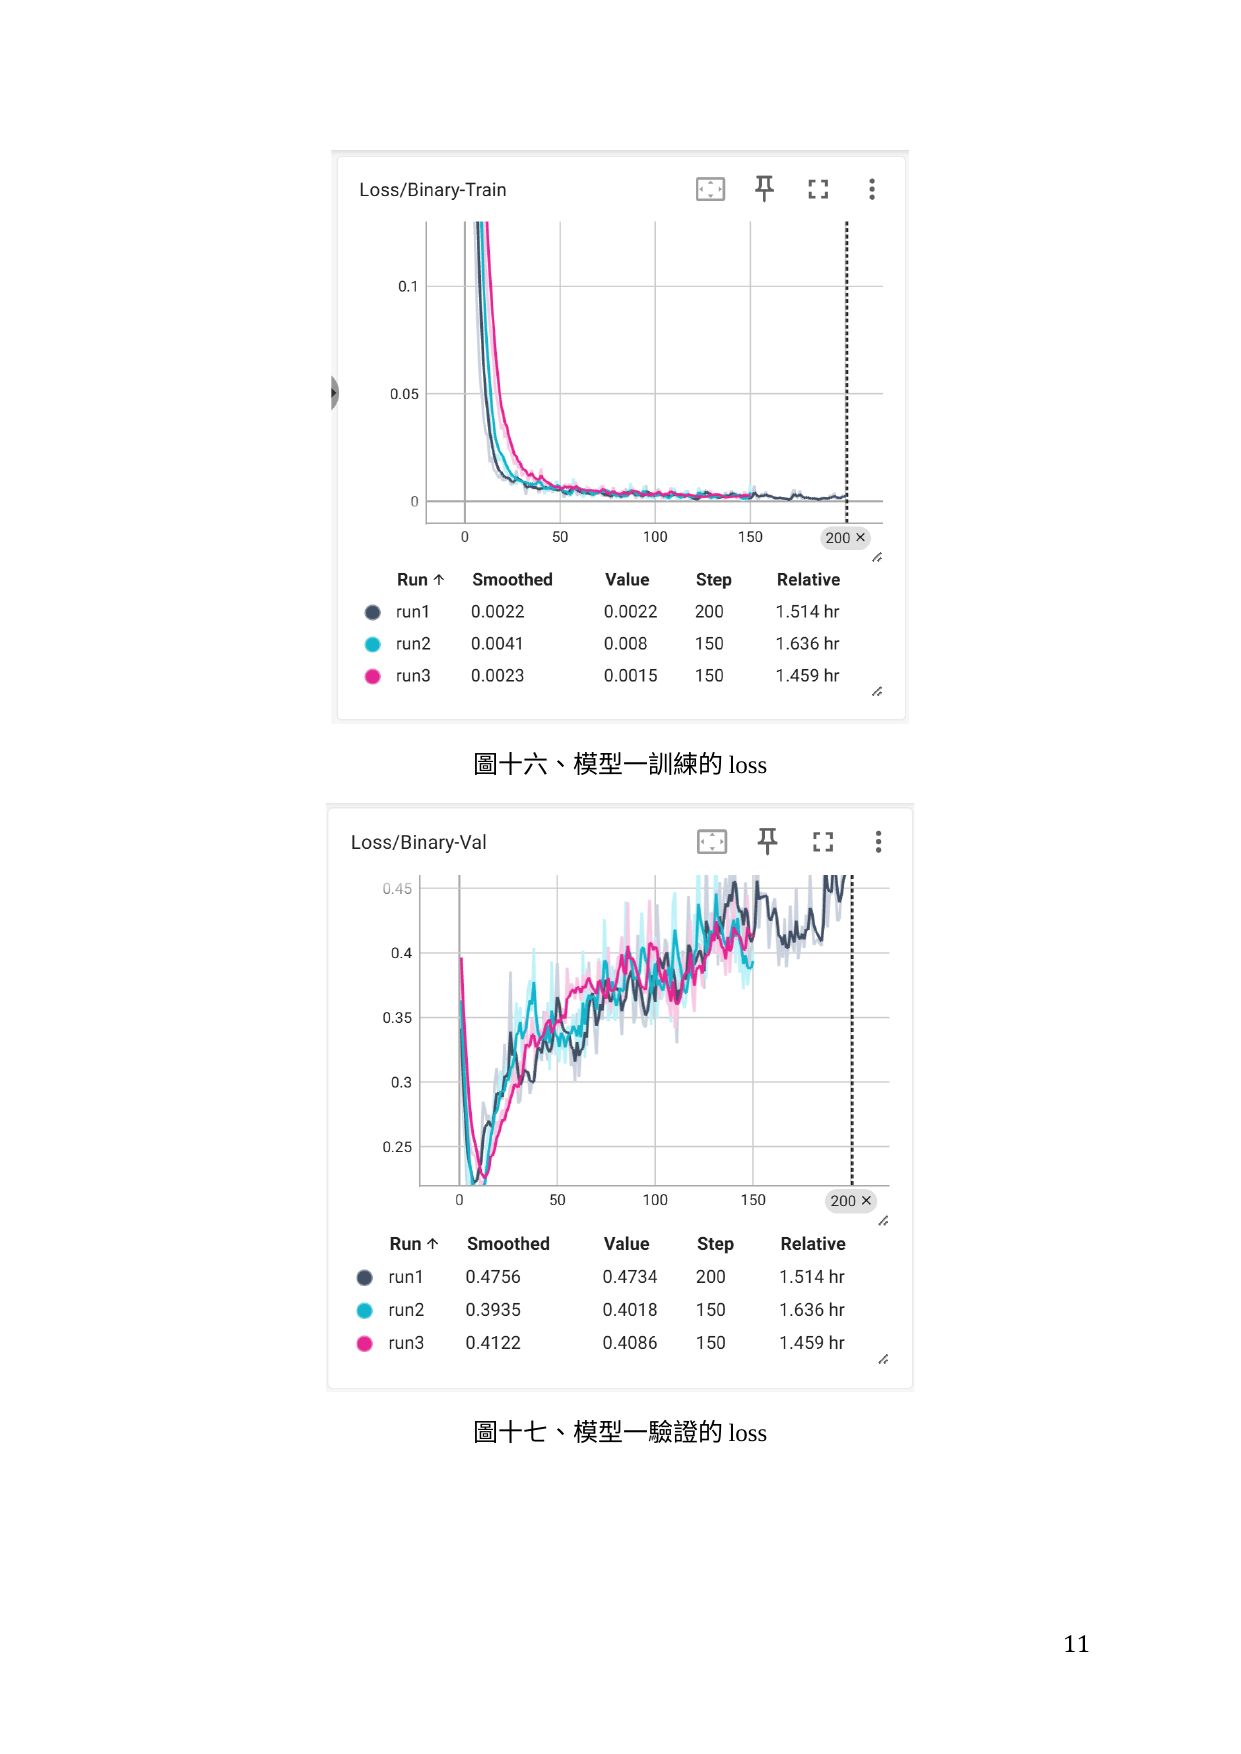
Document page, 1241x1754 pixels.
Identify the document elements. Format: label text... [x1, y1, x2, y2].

picture [325, 803, 915, 1392]
text 圖十六、模型一訓練的loss [150, 745, 1090, 781]
text 圖十七、模型一驗證的loss [150, 1413, 1090, 1449]
picture [331, 150, 909, 724]
